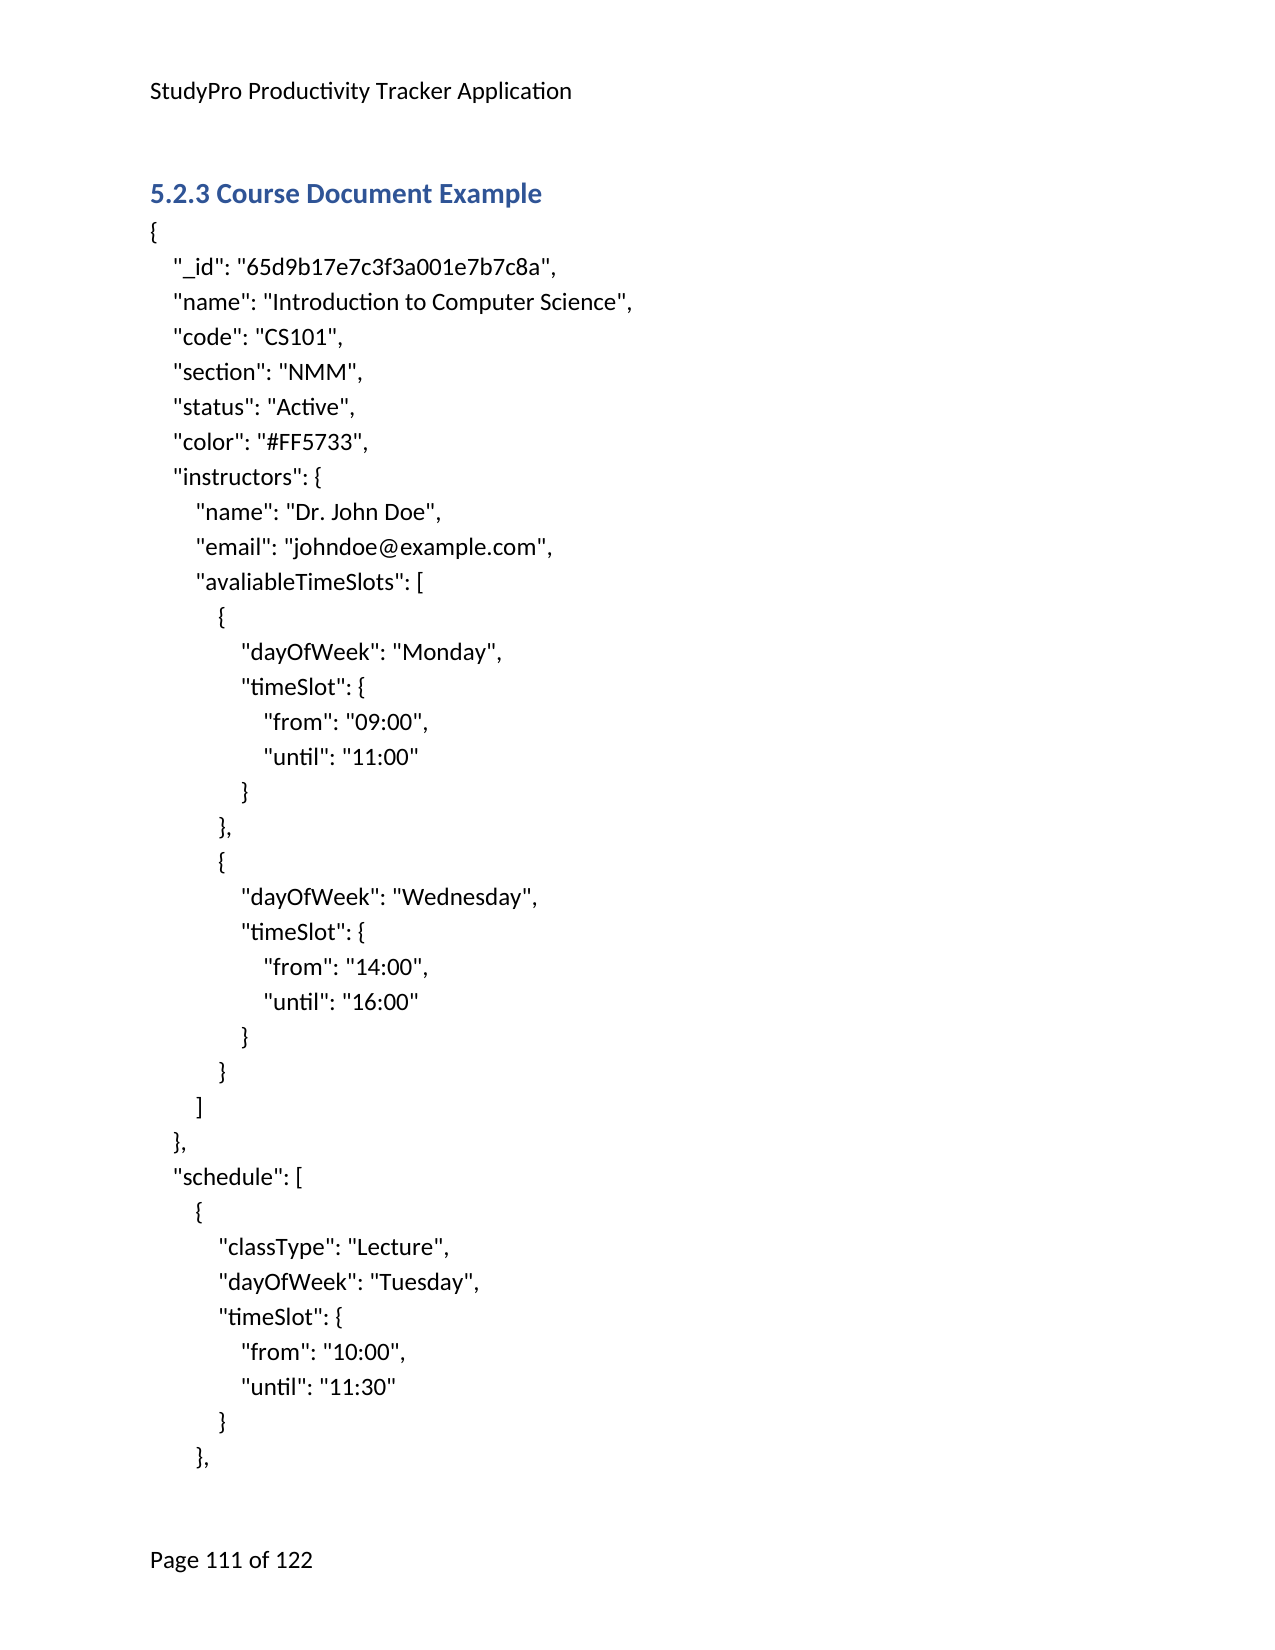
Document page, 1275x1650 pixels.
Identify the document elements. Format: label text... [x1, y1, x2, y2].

text "color": "#FF5733", [150, 426, 1125, 456]
text "until": "11:30" [150, 1371, 1125, 1401]
text "name": "Introduction to Computer Science", [150, 286, 1125, 316]
text "avaliableTimeSlots": [ [150, 566, 1125, 596]
text }, [150, 1126, 1125, 1156]
text { [150, 601, 1125, 631]
text }, [150, 811, 1125, 841]
text "status": "Active", [150, 391, 1125, 421]
text { [150, 1196, 1125, 1226]
text } [150, 1056, 1125, 1086]
text "classType": "Lecture", [150, 1231, 1125, 1261]
text } [150, 1021, 1125, 1051]
text } [150, 776, 1125, 806]
text "timeSlot": { [150, 1301, 1125, 1331]
text { [150, 216, 1125, 246]
text "email": "johndoe@example.com", [150, 531, 1125, 561]
text "code": "CS101", [150, 321, 1125, 351]
text "until": "16:00" [150, 986, 1125, 1016]
text "schedule": [ [150, 1161, 1125, 1191]
text } [150, 1406, 1125, 1436]
text "section": "NMM", [150, 356, 1125, 386]
text "from": "09:00", [150, 706, 1125, 736]
text }, [150, 1441, 1125, 1471]
text "timeSlot": { [150, 916, 1125, 946]
text "dayOfWeek": "Monday", [150, 636, 1125, 666]
text { [150, 846, 1125, 876]
text "timeSlot": { [150, 671, 1125, 701]
text "instructors": { [150, 461, 1125, 491]
text "until": "11:00" [150, 741, 1125, 771]
text "from": "14:00", [150, 951, 1125, 981]
text ] [150, 1091, 1125, 1121]
subtitle 5.2.3 Course Document Example [150, 175, 1125, 211]
text "_id": "65d9b17e7c3f3a001e7b7c8a", [150, 251, 1125, 281]
text "from": "10:00", [150, 1336, 1125, 1366]
text "name": "Dr. John Doe", [150, 496, 1125, 526]
text "dayOfWeek": "Wednesday", [150, 881, 1125, 911]
text "dayOfWeek": "Tuesday", [150, 1266, 1125, 1296]
